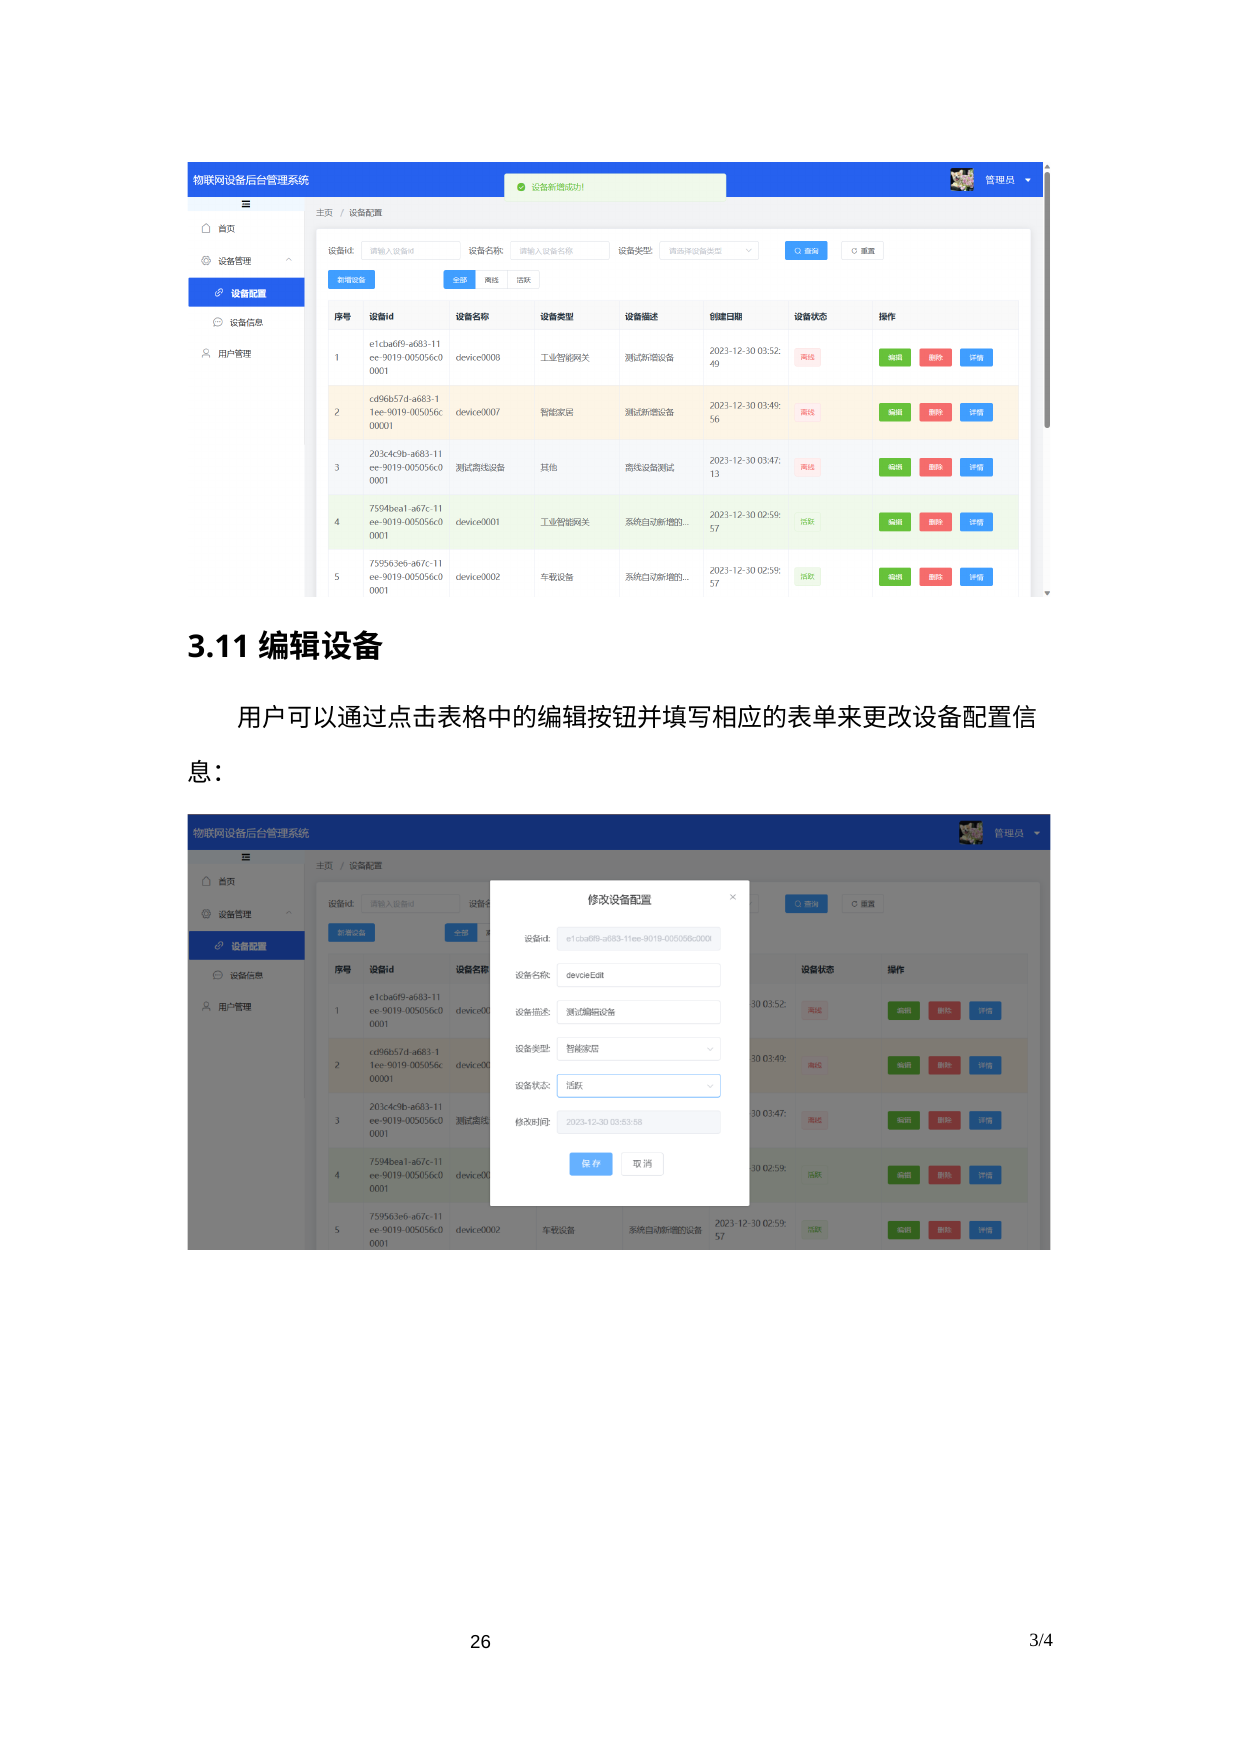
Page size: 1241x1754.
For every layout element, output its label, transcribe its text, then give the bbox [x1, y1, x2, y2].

list 编辑设备 [187, 622, 1053, 667]
list 用户可以通过点击表格中的编辑按钮并填写相应的表单来更改设备配置信息： [187, 698, 1053, 788]
picture [187, 814, 1051, 1250]
picture [187, 162, 1051, 597]
